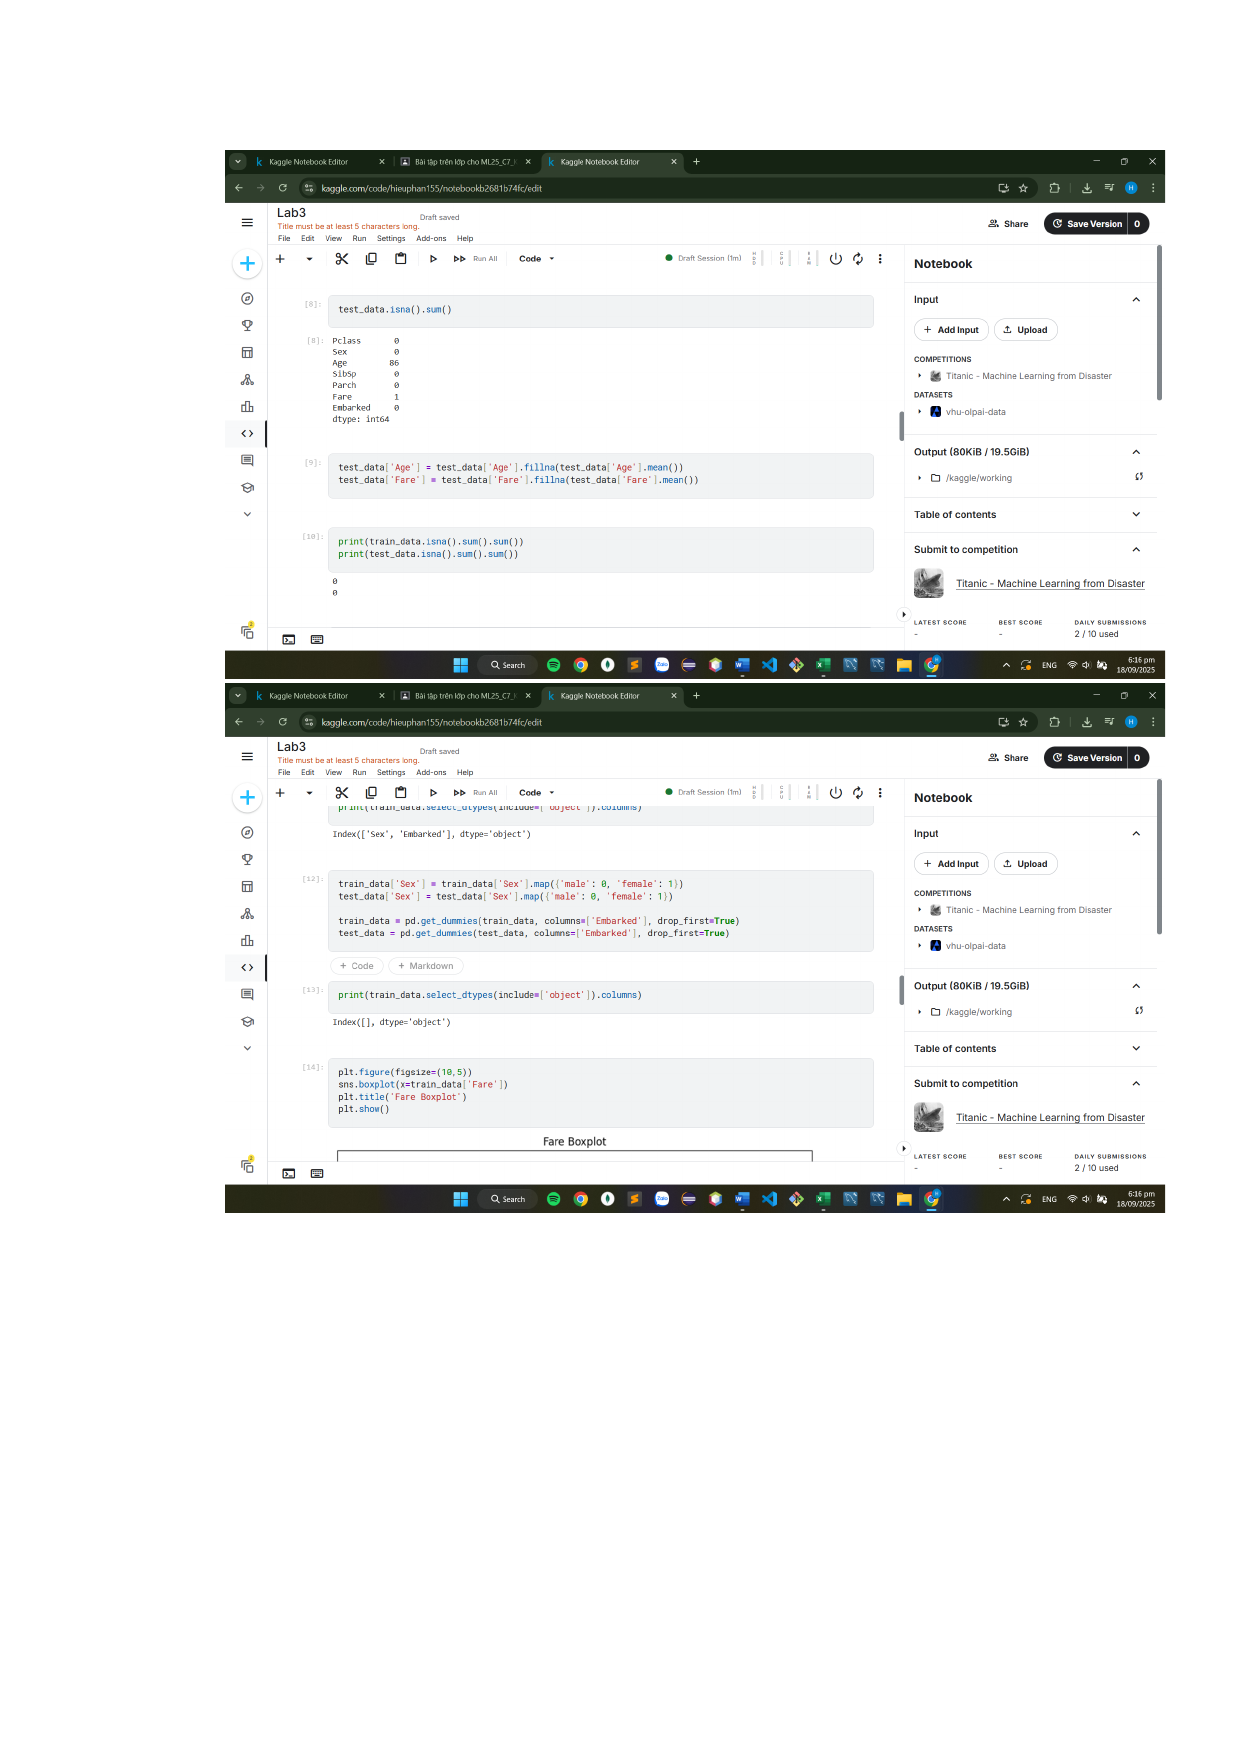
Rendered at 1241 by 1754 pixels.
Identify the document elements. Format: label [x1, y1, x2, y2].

picture [225, 683, 1166, 1213]
picture [225, 150, 1166, 679]
